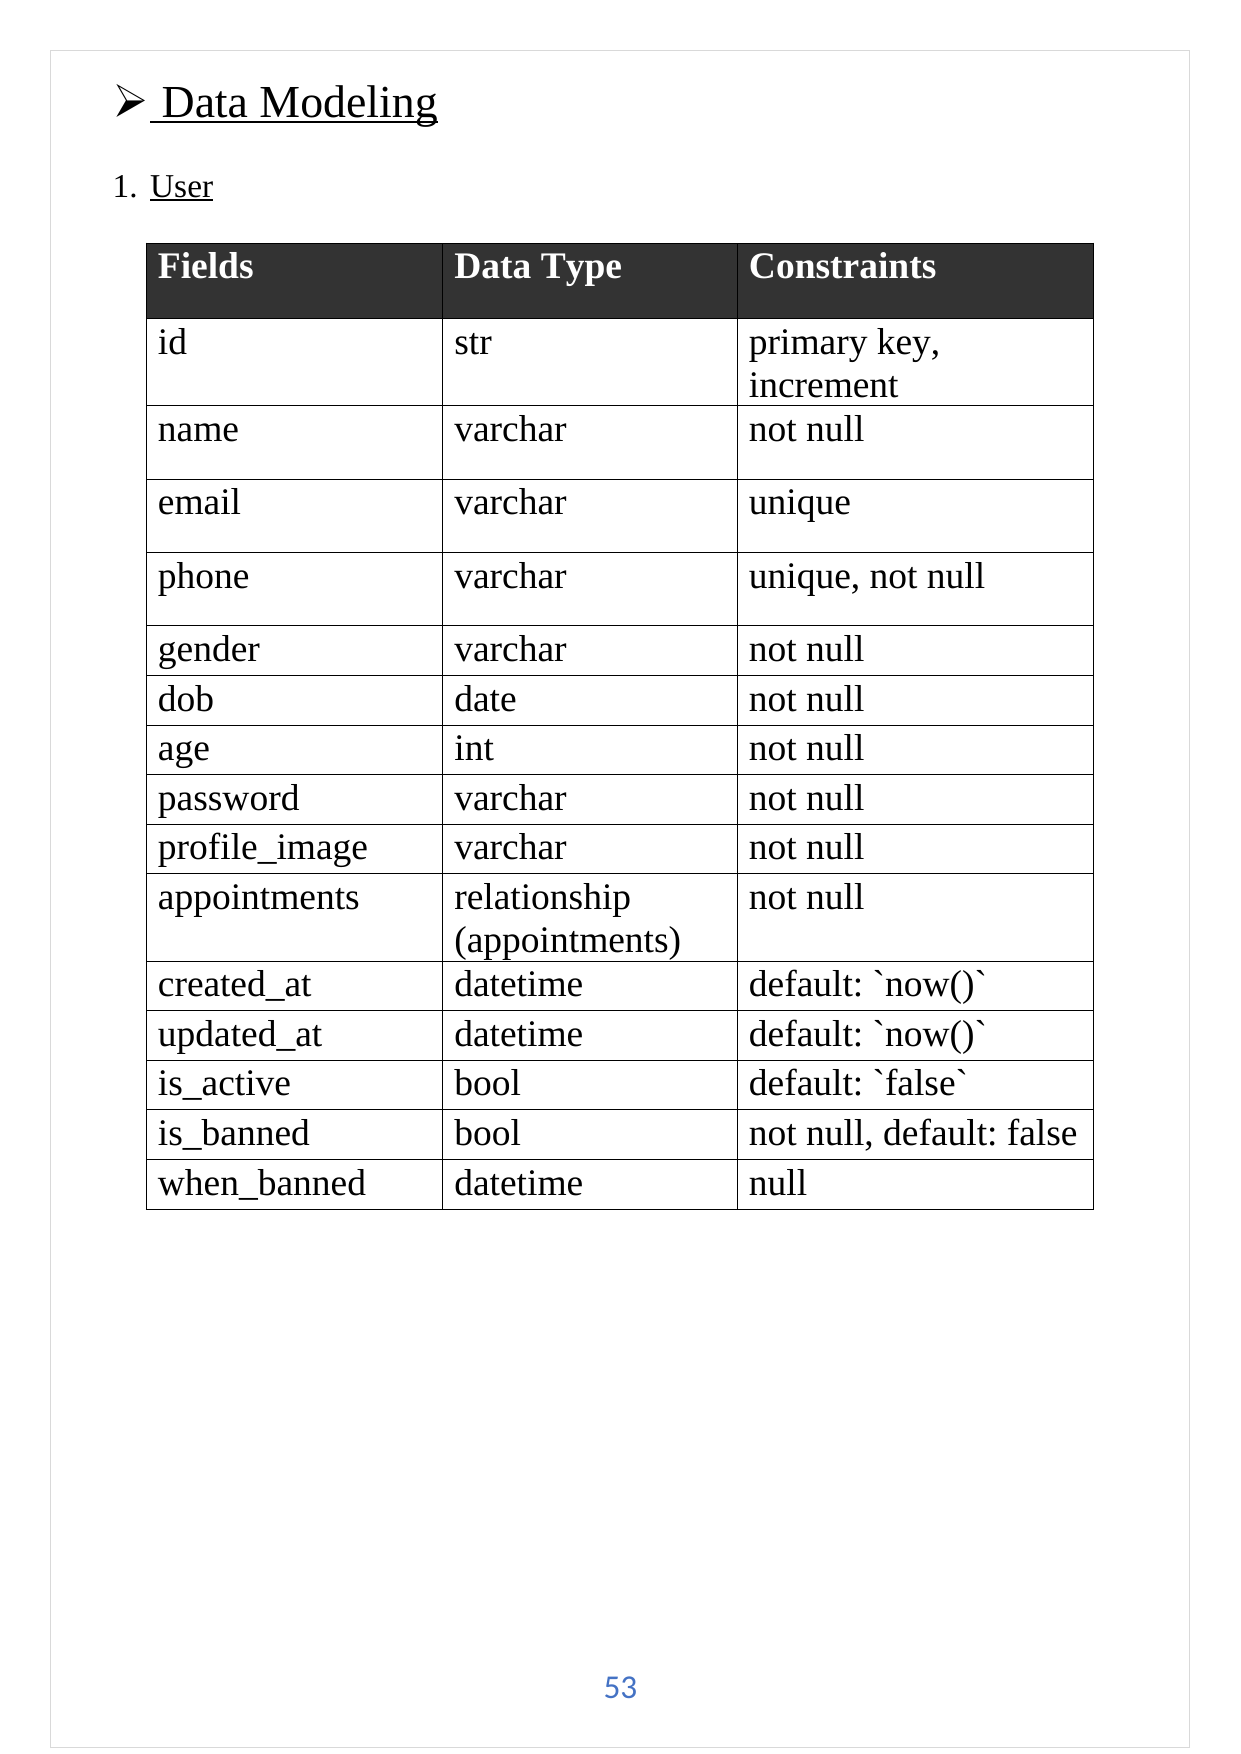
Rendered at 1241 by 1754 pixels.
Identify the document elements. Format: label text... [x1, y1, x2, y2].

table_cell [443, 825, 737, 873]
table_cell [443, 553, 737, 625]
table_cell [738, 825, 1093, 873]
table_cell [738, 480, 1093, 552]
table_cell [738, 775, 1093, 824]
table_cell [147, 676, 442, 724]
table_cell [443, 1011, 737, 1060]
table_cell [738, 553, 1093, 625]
subtitle Data Modeling [112, 75, 1165, 128]
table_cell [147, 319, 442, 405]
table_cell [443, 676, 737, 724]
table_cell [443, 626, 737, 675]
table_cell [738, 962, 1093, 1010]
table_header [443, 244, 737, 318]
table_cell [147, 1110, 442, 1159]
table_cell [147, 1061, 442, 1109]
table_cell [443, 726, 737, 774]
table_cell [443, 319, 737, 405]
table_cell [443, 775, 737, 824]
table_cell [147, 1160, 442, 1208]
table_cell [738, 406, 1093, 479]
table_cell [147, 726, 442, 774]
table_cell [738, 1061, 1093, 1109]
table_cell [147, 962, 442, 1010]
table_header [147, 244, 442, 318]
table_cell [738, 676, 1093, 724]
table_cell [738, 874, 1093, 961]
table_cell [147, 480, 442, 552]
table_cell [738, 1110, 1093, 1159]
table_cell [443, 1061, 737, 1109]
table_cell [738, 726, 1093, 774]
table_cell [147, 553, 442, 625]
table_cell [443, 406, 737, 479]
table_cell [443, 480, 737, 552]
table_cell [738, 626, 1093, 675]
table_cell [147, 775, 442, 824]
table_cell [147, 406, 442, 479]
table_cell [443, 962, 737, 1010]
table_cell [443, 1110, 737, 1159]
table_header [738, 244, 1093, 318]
list User [112, 166, 1165, 204]
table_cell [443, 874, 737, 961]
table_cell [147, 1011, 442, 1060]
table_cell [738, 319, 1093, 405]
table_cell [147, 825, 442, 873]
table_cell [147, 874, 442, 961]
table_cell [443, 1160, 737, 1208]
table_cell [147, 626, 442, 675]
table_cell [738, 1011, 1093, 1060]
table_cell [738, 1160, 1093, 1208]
